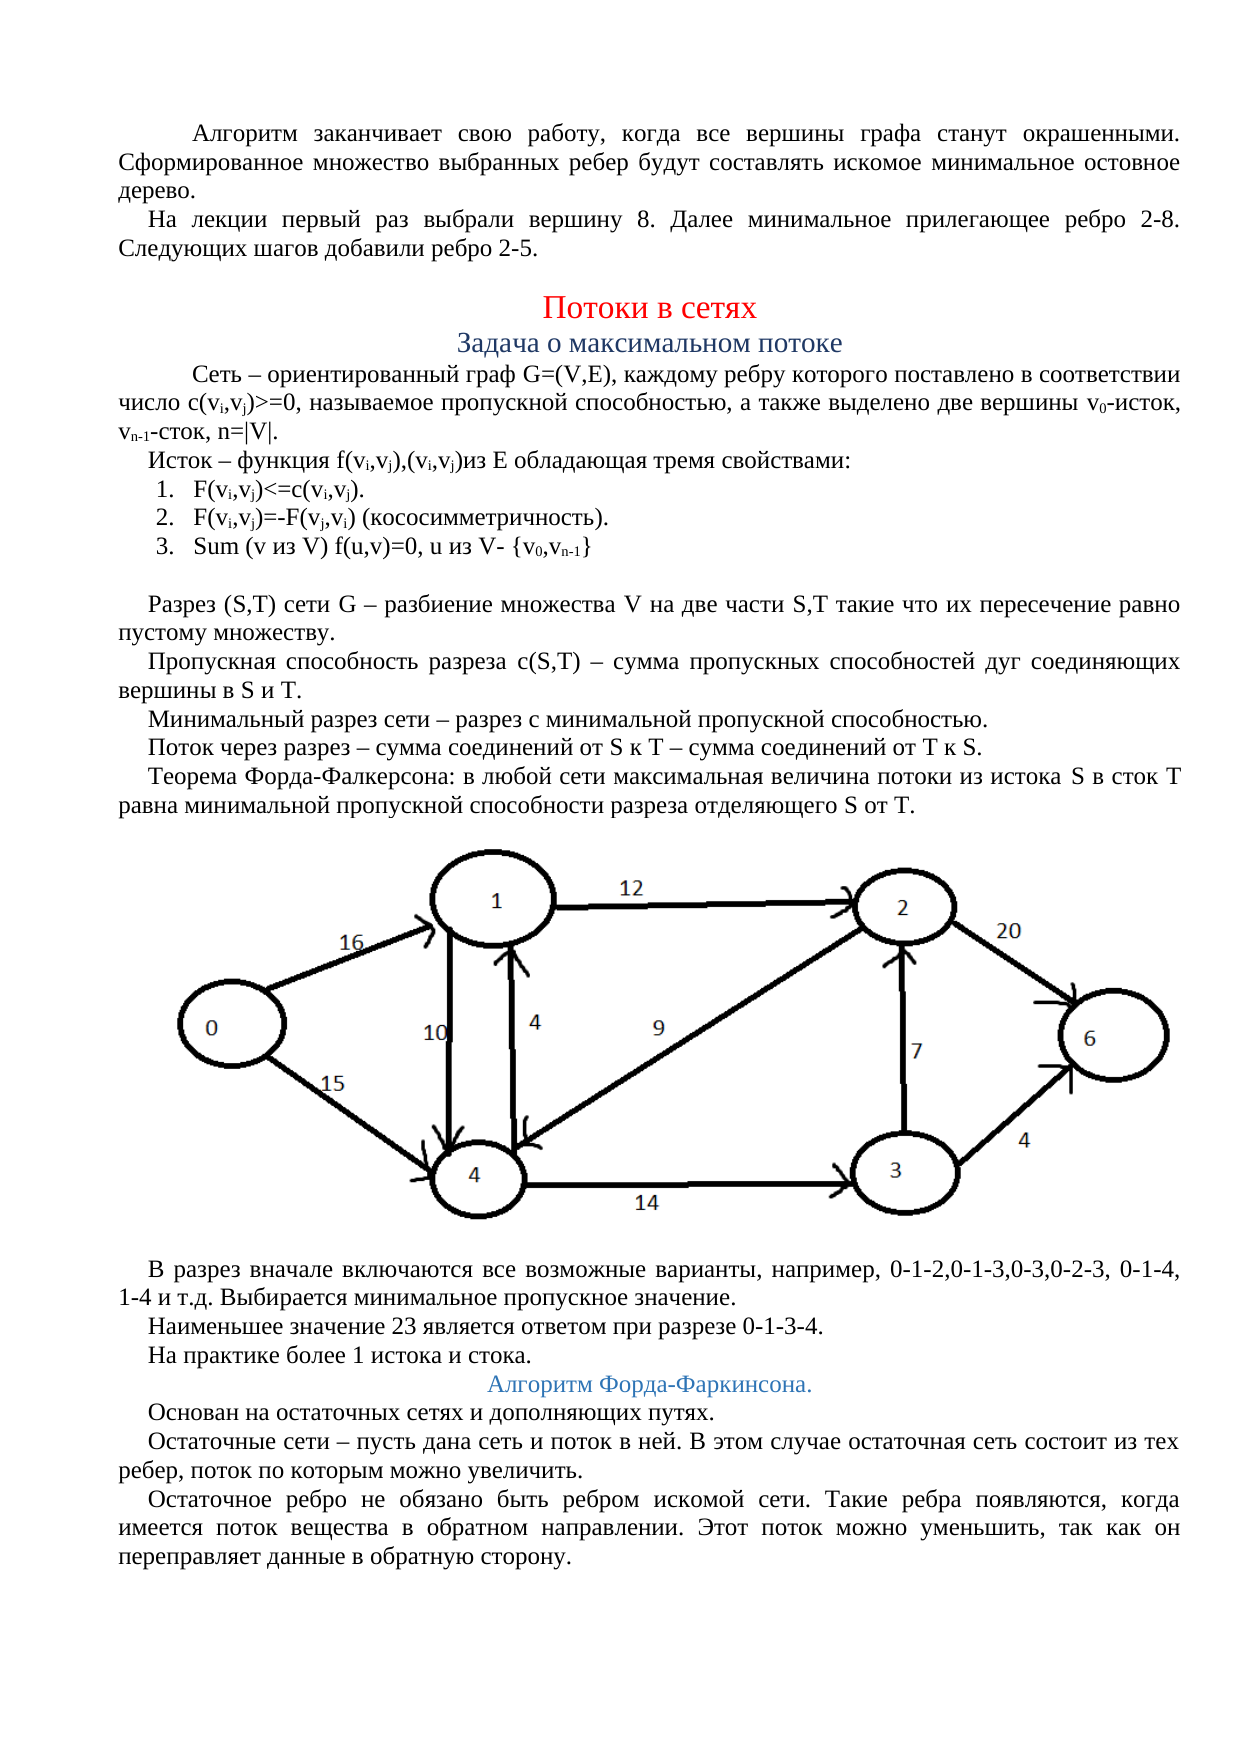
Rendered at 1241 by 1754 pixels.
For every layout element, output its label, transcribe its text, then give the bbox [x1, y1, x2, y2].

text Алгоритм заканчивает свою работу, когда все вершины графа станут окрашенными. Сформированное множество выбранных ребер будут составлять искомое минимальное остовное дерево. [118, 118, 1181, 204]
text Теорема Форда-Фалкерсона: в любой сети максимальная величина потоки из истока S в сток T равна минимальной пропускной способности разреза отделяющего S от T. [118, 761, 1181, 819]
text Остаточное ребро не обязано быть ребром искомой сети. Такие ребра появляются, когда имеется поток вещества в обратном направлении. Этот поток можно уменьшить, так как он переправляет данные в обратную сторону. [118, 1484, 1181, 1570]
text Задача о максимальном потоке [118, 325, 1181, 359]
text Основан на остаточных сетях и дополняющих путях. [118, 1397, 1181, 1426]
list F(vi,vj)<=c(vi,vj). [156, 474, 1181, 502]
text Минимальный разрез сети – разрез с минимальной пропускной способностью. [118, 704, 1181, 732]
text В разрез вначале включаются все возможные варианты, например, 0-1-2,0-1-3,0-3,0-2-3, 0-1-4, 1-4 и т.д. Выбирается минимальное пропускное значение. [118, 1254, 1181, 1311]
text Исток – функция f(vi,vj),(vi,vj)из E обладающая тремя свойствами: [118, 445, 1181, 474]
text Потоки в сетях [118, 287, 1181, 325]
text Пропускная способность разреза c(S,T) – сумма пропускных способностей дуг соединяющих вершины в S и T. [118, 646, 1181, 704]
text Алгоритм Форда-Фаркинсона. [118, 1369, 1181, 1397]
text Наименьшее значение 23 является ответом при разрезе 0-1-3-4. [118, 1311, 1181, 1340]
text На практике более 1 истока и стока. [118, 1340, 1181, 1369]
text На лекции первый раз выбрали вершину 8. Далее минимальное прилегающее ребро 2-8. Следующих шагов добавили ребро 2-5. [118, 204, 1181, 262]
picture [147, 818, 1213, 1254]
text Поток через разрез – сумма соединений от S к T – сумма соединений от T к S. [118, 732, 1181, 761]
text Сеть – ориентированный граф G=(V,E), каждому ребру которого поставлено в соответствии число c(vi,vj)>=0, называемое пропускной способностью, а также выделено две вершины v0-исток, vn-1-сток, n=|V|. [118, 359, 1181, 445]
text Разрез (S,T) сети G – разбиение множества V на две части S,T такие что их пересечение равно пустому множеству. [118, 589, 1181, 646]
text Остаточные сети – пусть дана сеть и поток в ней. В этом случае остаточная сеть состоит из тех ребер, поток по которым можно увеличить. [118, 1426, 1181, 1484]
list Sum (v из V) f(u,v)=0, u из V- {v0,vn-1} [156, 531, 1181, 560]
list F(vi,vj)=-F(vj,vi) (кососимметричность). [156, 502, 1181, 531]
